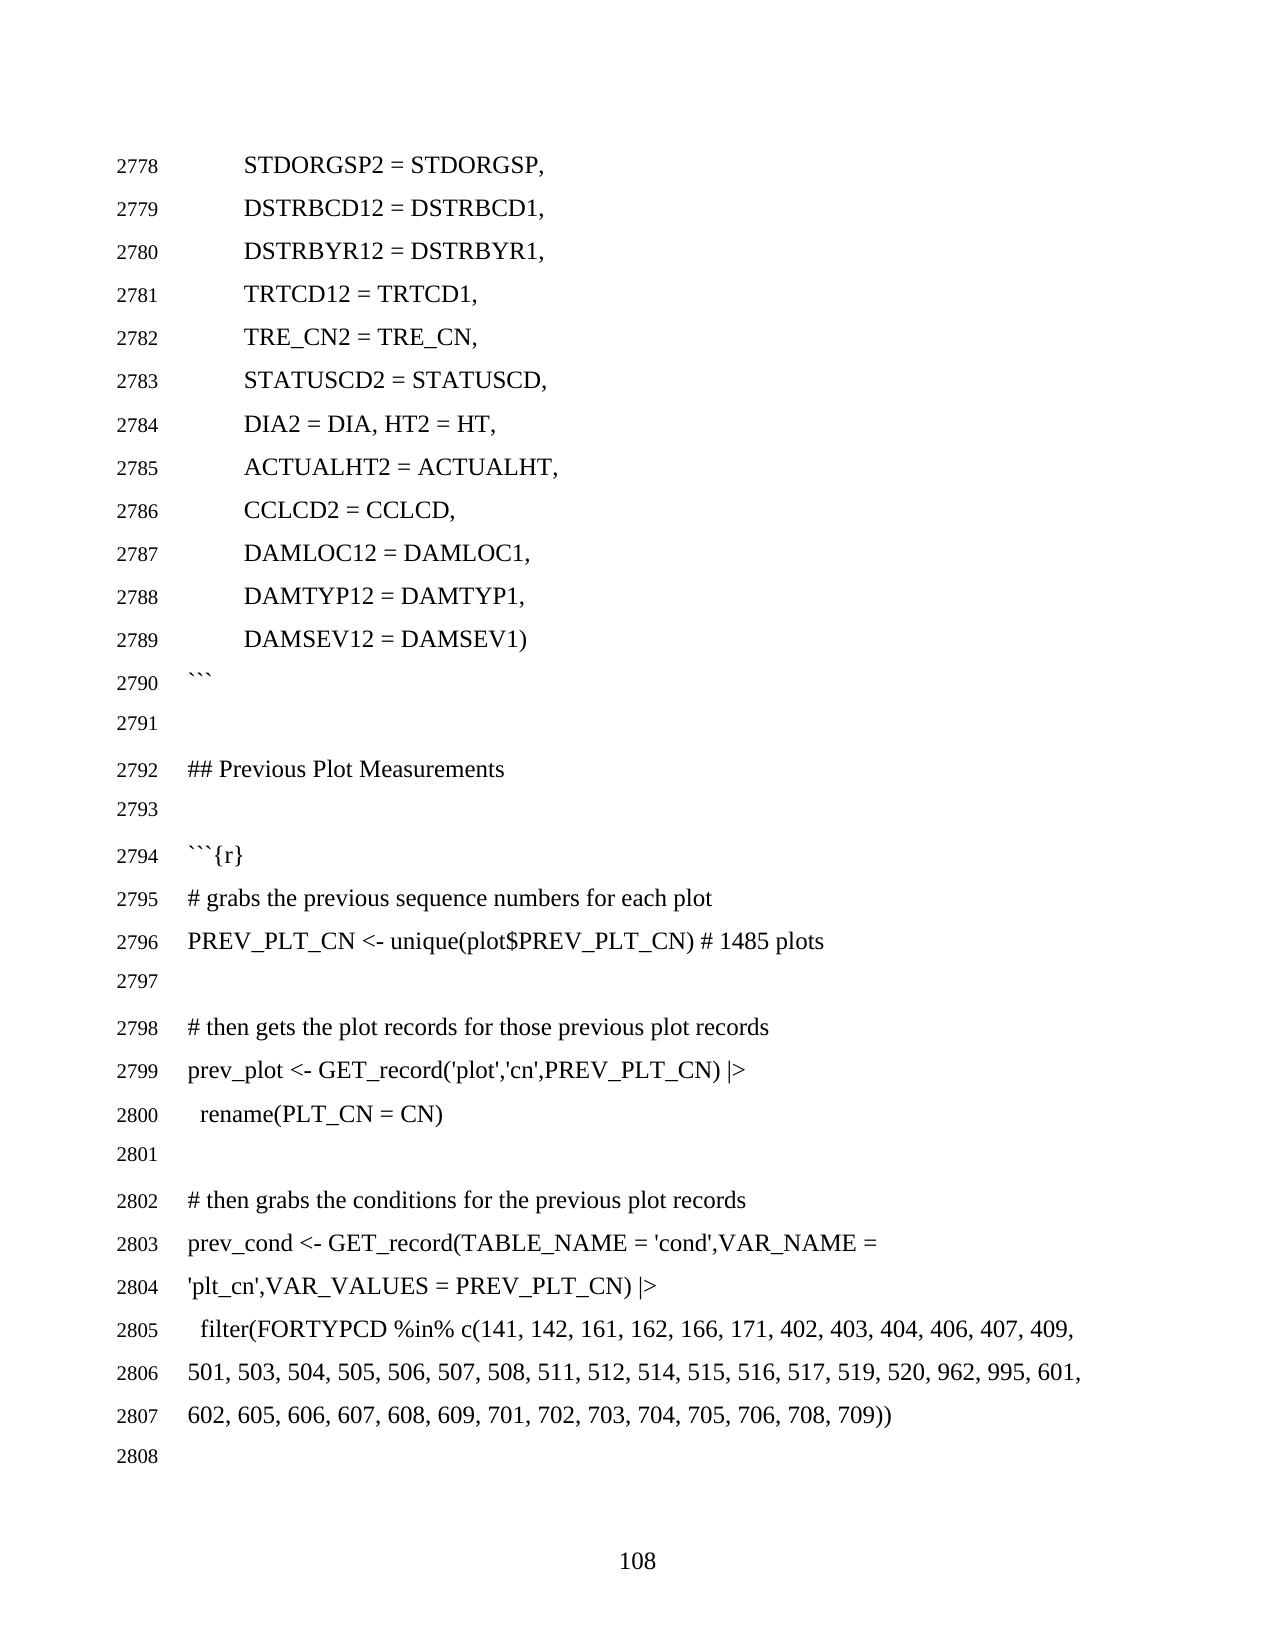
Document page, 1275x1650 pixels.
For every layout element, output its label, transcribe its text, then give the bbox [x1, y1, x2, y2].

text ```{r} [187, 840, 1087, 869]
text TRE_CN2 = TRE_CN, [187, 322, 1087, 351]
text filter(FORTYPCD %in% c(141, 142, 161, 162, 166, 171, 402, 403, 404, 406, 407, 409, 501, 503, 504, 505, 506, 507, 508, 511, 512, 514, 515, 516, 517, 519, 520, 962, 995, 601, 602, 605, 606, 607, 608, 609, 701, 702, 703, 704, 705, 706, 708, 709)) [187, 1314, 1087, 1429]
text ## Previous Plot Measurements [187, 754, 1087, 782]
text DAMLOC12 = DAMLOC1, [187, 538, 1087, 567]
text PREV_PLT_CN <- unique(plot$PREV_PLT_CN) # 1485 plots [187, 926, 1087, 955]
text TRTCD12 = TRTCD1, [187, 279, 1087, 308]
text CCLCD2 = CCLCD, [187, 495, 1087, 524]
text DSTRBYR12 = DSTRBYR1, [187, 236, 1087, 265]
text DAMTYP12 = DAMTYP1, [187, 581, 1087, 610]
text prev_cond <- GET_record(TABLE_NAME = 'cond',VAR_NAME = 'plt_cn',VAR_VALUES = PREV_PLT_CN) |> [187, 1228, 1087, 1300]
text prev_plot <- GET_record('plot','cn',PREV_PLT_CN) |> [187, 1056, 1087, 1084]
text STATUSCD2 = STATUSCD, [187, 366, 1087, 394]
text # then grabs the conditions for the previous plot records [187, 1185, 1087, 1214]
text DIA2 = DIA, HT2 = HT, [187, 409, 1087, 437]
text # then gets the plot records for those previous plot records [187, 1012, 1087, 1041]
text DAMSEV12 = DAMSEV1) [187, 624, 1087, 653]
text ``` [187, 667, 1087, 696]
text rename(PLT_CN = CN) [187, 1099, 1087, 1127]
text DSTRBCD12 = DSTRBCD1, [187, 193, 1087, 222]
text ACTUALHT2 = ACTUALHT, [187, 452, 1087, 481]
text STDORGSP2 = STDORGSP, [187, 150, 1087, 179]
text # grabs the previous sequence numbers for each plot [187, 883, 1087, 912]
